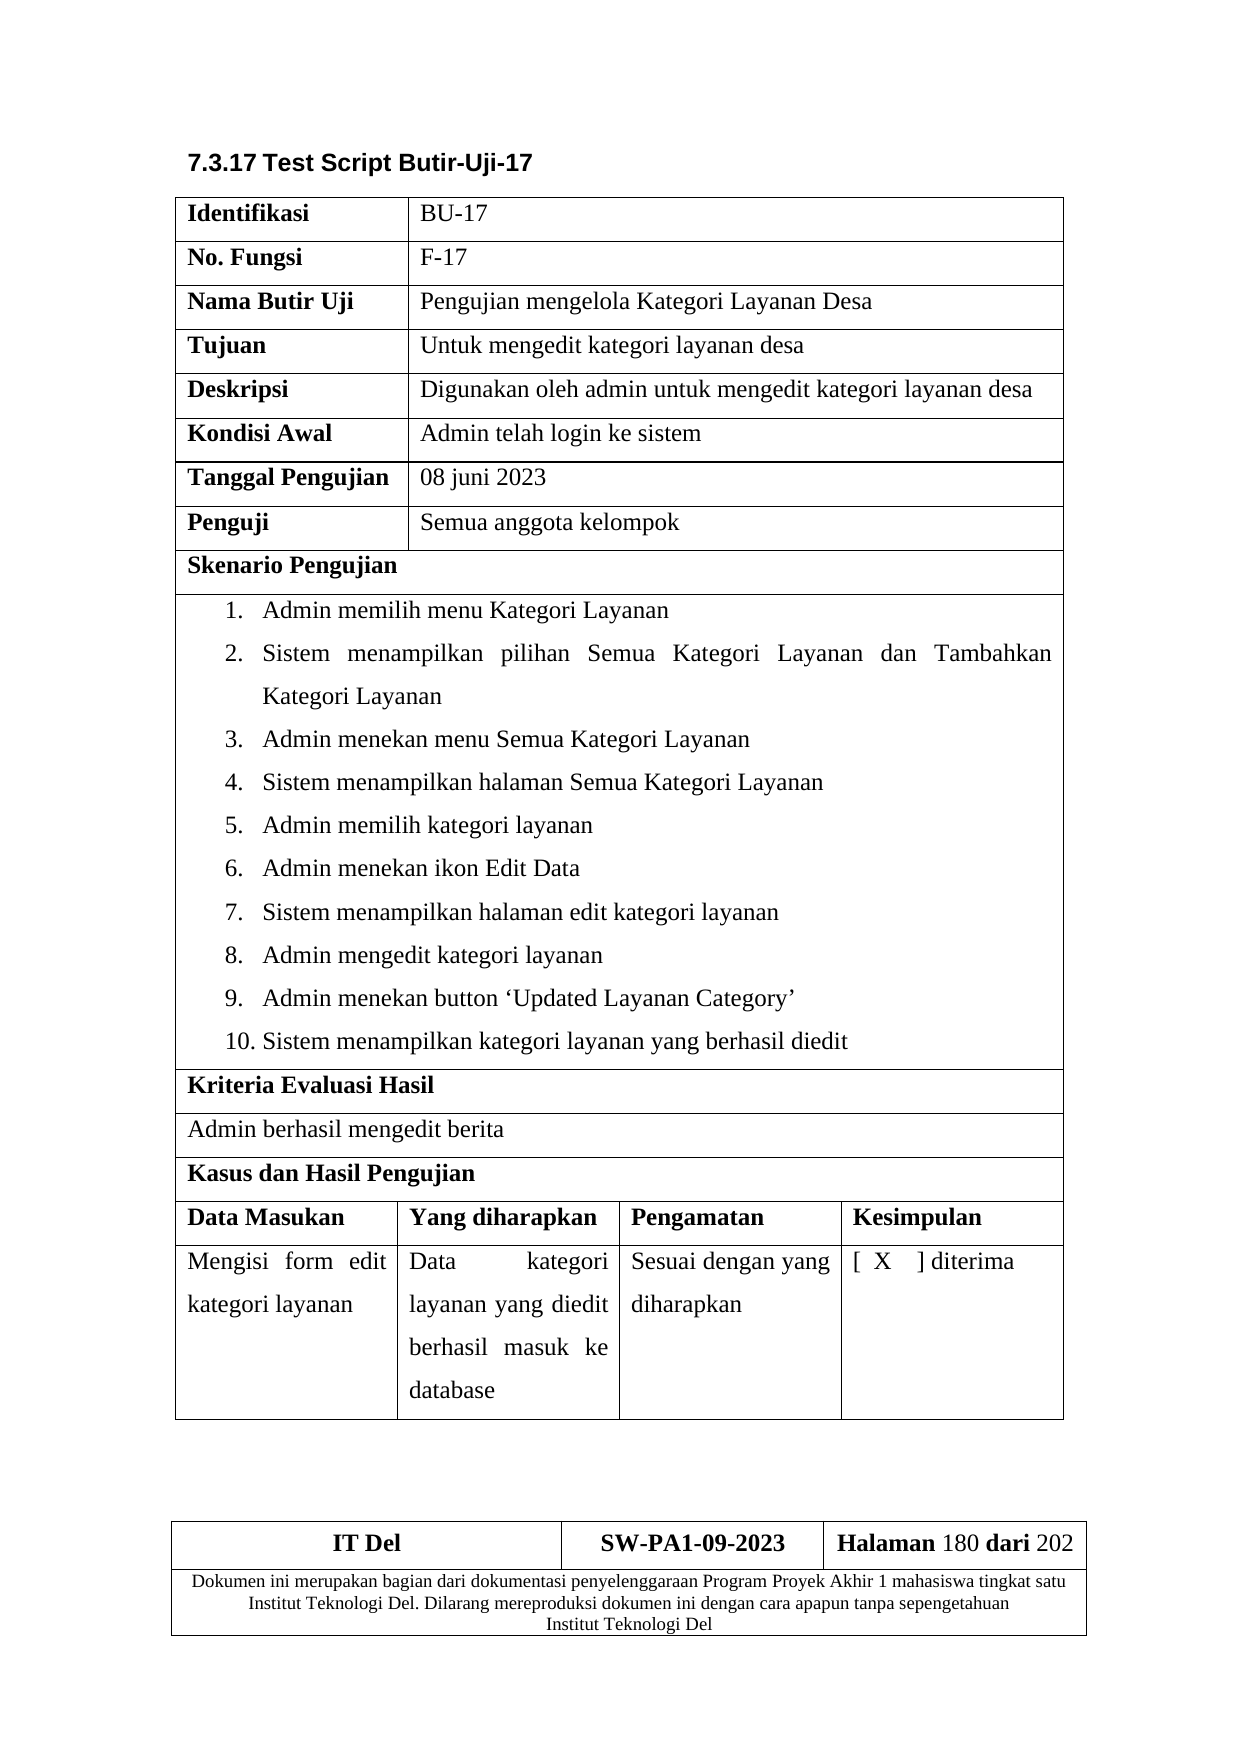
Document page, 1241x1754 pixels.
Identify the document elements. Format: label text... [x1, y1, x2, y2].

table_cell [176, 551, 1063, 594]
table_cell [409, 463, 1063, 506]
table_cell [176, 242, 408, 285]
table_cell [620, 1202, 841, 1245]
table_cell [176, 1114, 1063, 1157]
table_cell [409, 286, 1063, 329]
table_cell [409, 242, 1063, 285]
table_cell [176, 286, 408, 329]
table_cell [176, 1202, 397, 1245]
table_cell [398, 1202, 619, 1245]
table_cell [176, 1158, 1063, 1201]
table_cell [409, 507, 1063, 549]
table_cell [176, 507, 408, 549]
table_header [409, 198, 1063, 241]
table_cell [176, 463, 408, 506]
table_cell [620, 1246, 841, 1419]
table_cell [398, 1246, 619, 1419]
subtitle Test Script Butir-Uji-17 [187, 148, 1092, 176]
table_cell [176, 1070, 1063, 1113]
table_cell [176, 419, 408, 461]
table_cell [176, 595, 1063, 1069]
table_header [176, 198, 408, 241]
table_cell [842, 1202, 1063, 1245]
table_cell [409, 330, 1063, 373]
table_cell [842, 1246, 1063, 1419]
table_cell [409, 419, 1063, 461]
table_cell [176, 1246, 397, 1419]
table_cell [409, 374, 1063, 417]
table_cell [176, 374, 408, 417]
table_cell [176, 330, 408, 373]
